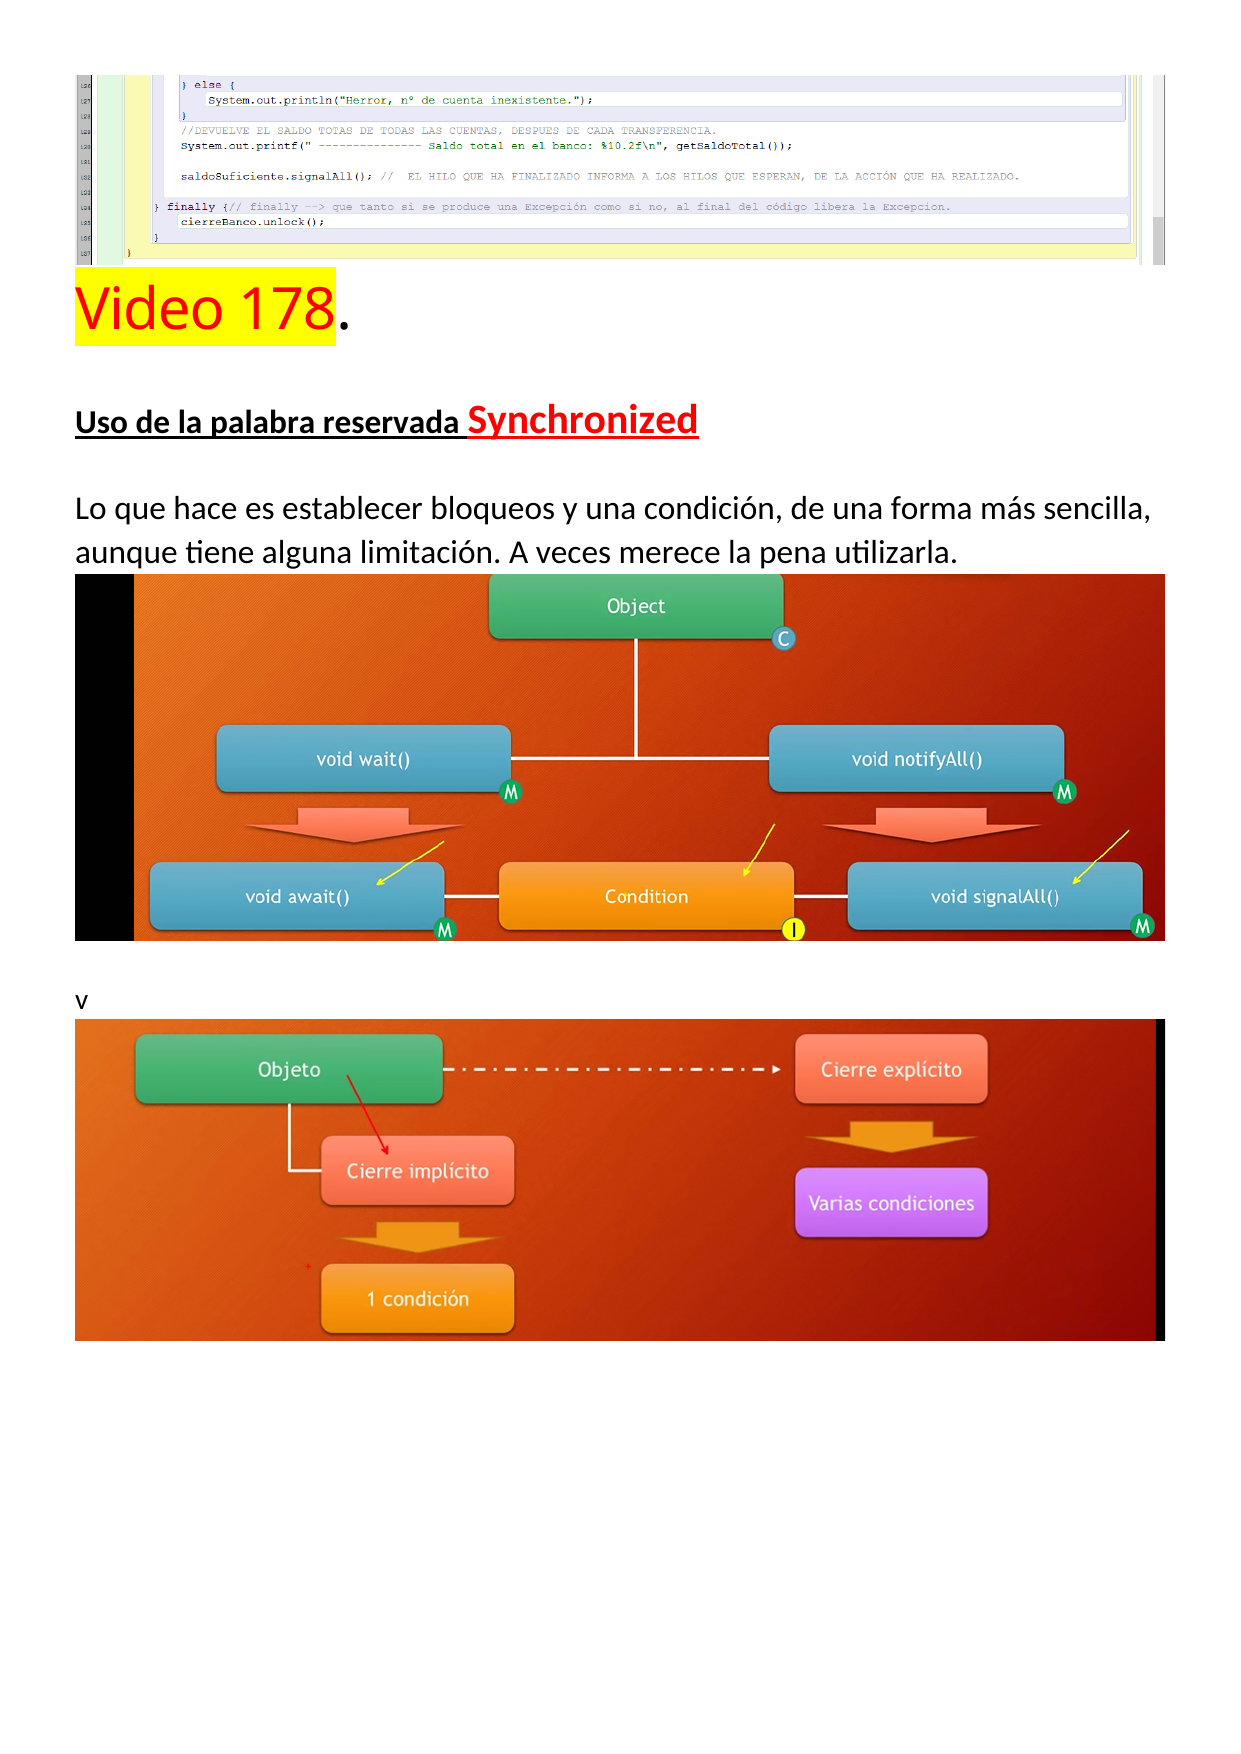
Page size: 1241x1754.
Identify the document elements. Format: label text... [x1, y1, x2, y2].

text v [75, 981, 1165, 1016]
picture [75, 75, 1166, 265]
picture [75, 1019, 1166, 1341]
title Video 178. [336, 267, 1165, 346]
picture [75, 574, 1166, 941]
text Lo que hace es establecer bloqueos y una condición, de una forma más sencilla, aunque tiene alguna limitación. A veces merece la pena utilizarla. [75, 487, 1165, 571]
text Uso de la palabra reservada Synchronized [75, 393, 1165, 444]
